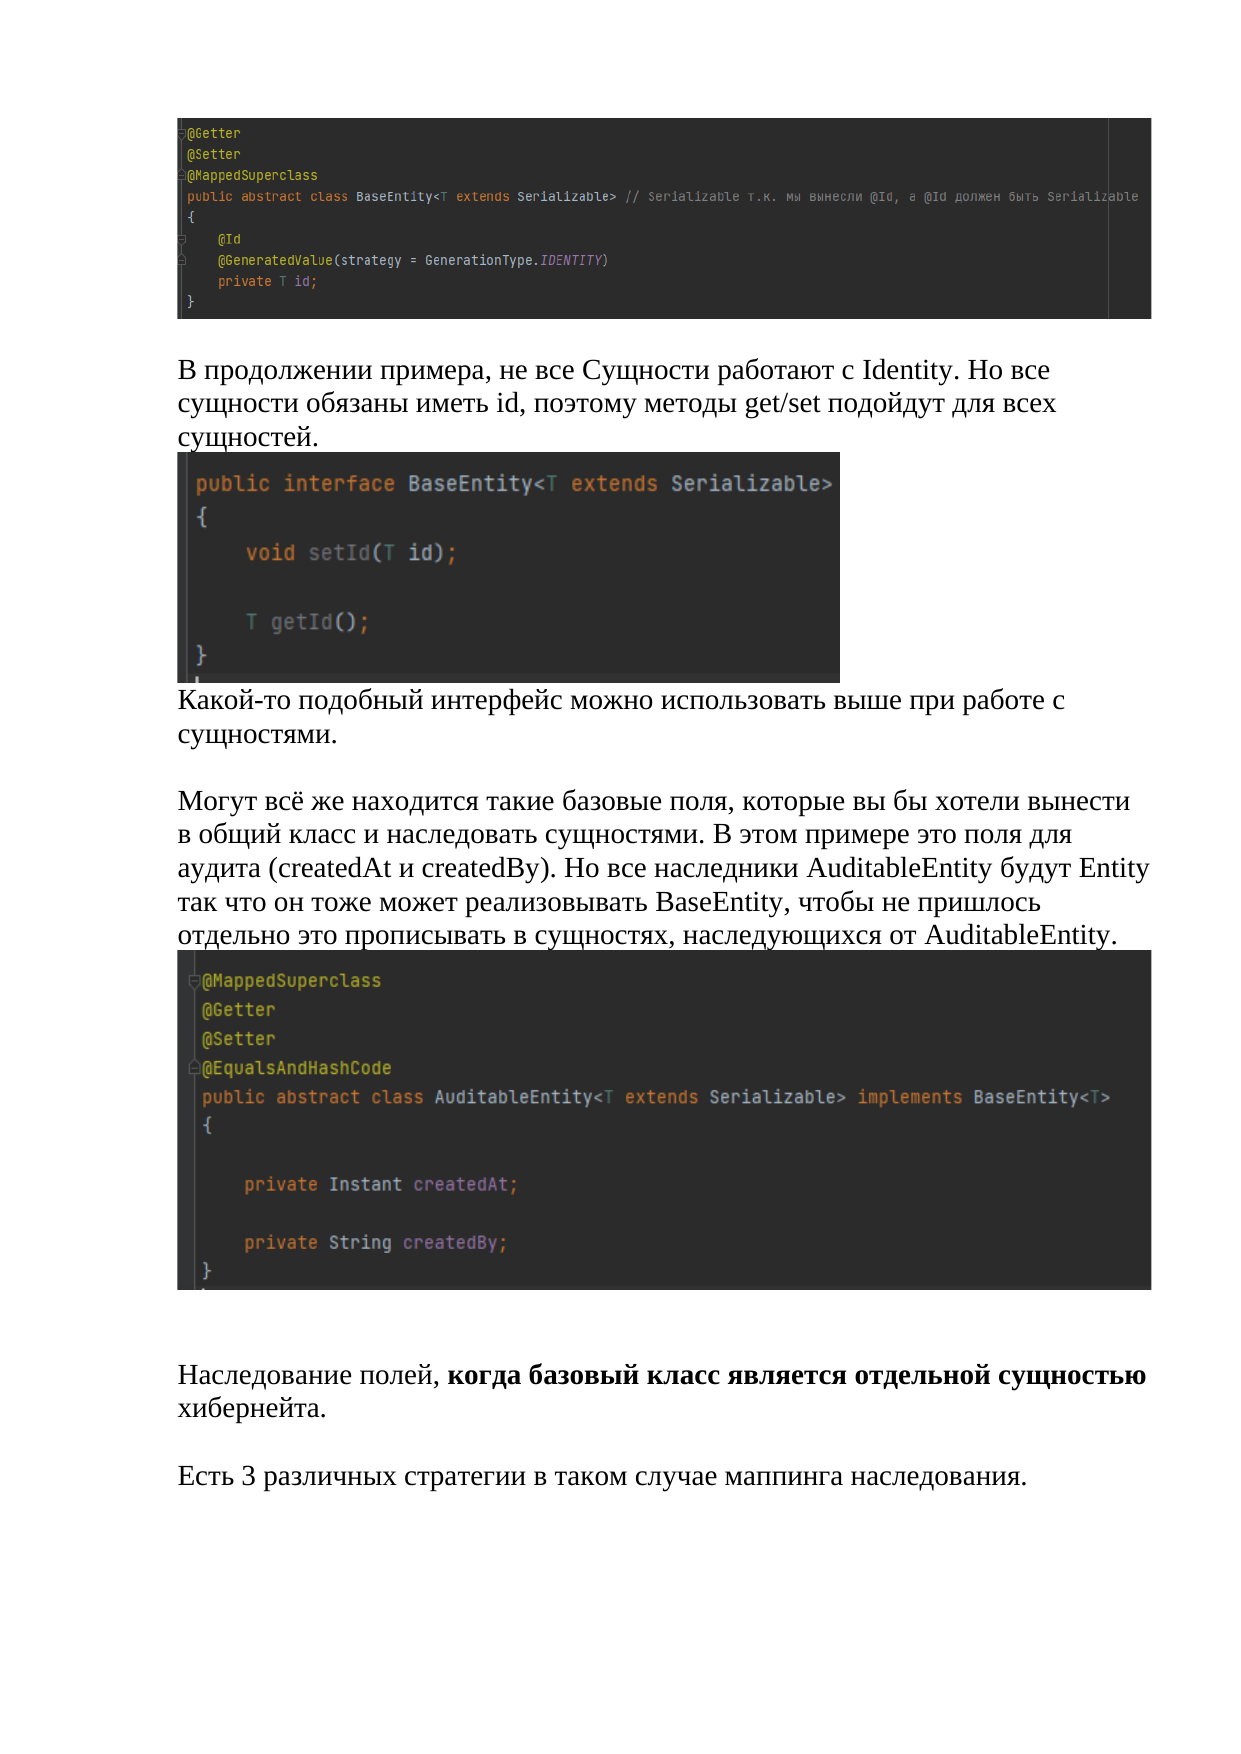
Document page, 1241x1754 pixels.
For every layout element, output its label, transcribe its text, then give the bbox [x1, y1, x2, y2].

picture [177, 950, 1152, 1290]
text Наследование полей, когда базовый класс является отдельной сущностью хибернейта. [177, 1357, 1152, 1424]
text В продолжении примера, не все Сущности работают с Identity. Но все сущности обязаны иметь id, поэтому методы get/set подойдут для всех сущностей. [177, 352, 1152, 453]
picture [177, 452, 840, 683]
text Какой-то подобный интерфейс можно использовать выше при работе с сущностями. [177, 682, 1152, 749]
text Могут всё же находится такие базовые поля, которые вы бы хотели вынести в общий класс и наследовать сущностями. В этом примере это поля для аудита (createdAt и createdBy). Но все наследники AuditableEntity будут Entity так что он тоже может реализовывать BaseEntity, чтобы не пришлось отдельно это прописывать в сущностях, наследующихся от AuditableEntity. [177, 783, 1152, 950]
text Есть 3 различных стратегии в таком случае маппинга наследования. [177, 1458, 1152, 1491]
picture [177, 118, 1152, 319]
